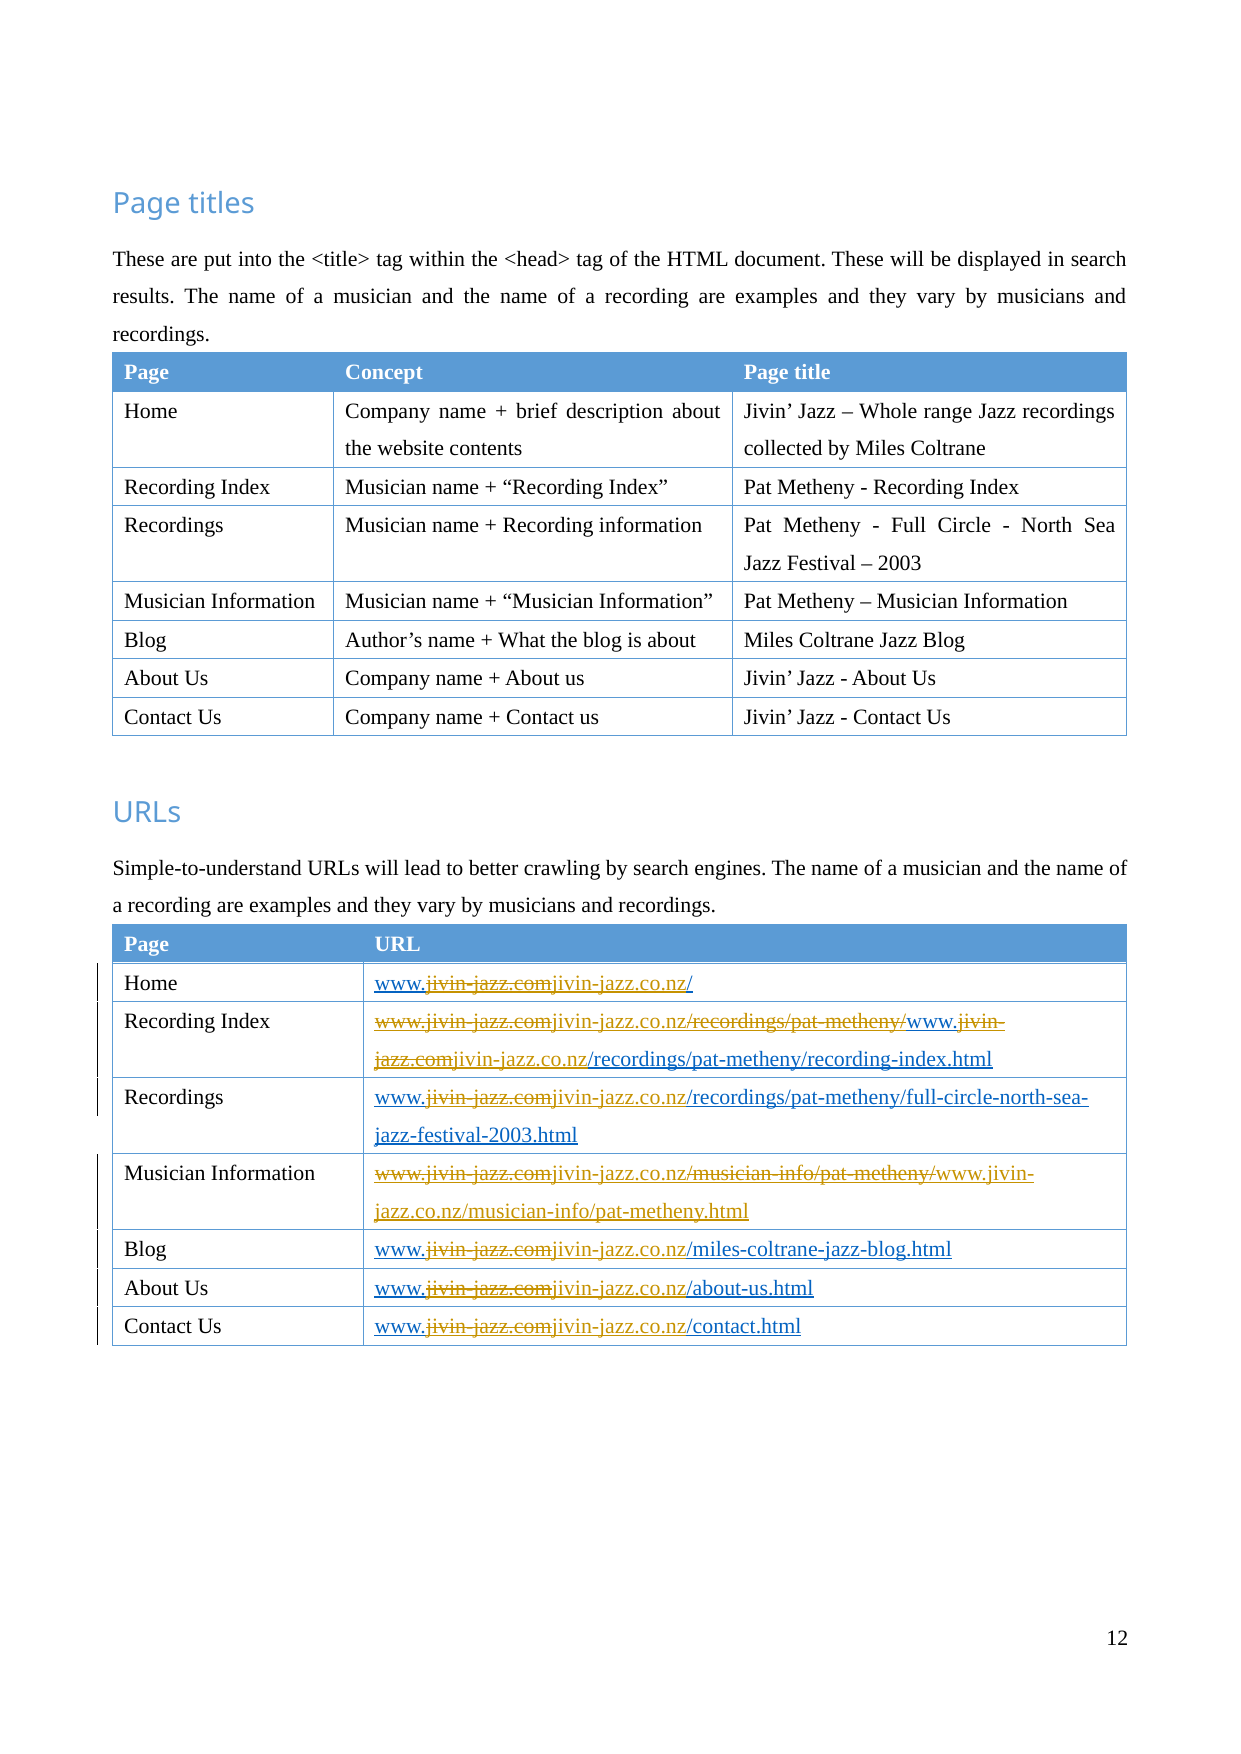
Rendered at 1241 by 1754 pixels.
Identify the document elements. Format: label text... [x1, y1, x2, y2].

subtitle URLs [112, 774, 1128, 849]
table_cell Pat Metheny - Full Circle - North Sea Jazz Festival – 2003 [733, 506, 1126, 581]
table_cell Musician name + “Recording Index” [334, 468, 732, 505]
table_cell www./ [364, 964, 1126, 1001]
table_cell Blog [113, 1230, 363, 1268]
table_cell Home [113, 392, 333, 467]
table_cell Recording Index [113, 468, 333, 505]
table_cell Home [113, 964, 363, 1001]
table_header Page [113, 353, 333, 391]
table_cell www./miles-coltrane-jazz-blog.html [364, 1230, 1126, 1268]
table_header Concept [334, 353, 732, 391]
table_cell Blog [113, 621, 333, 658]
table_header URL [364, 925, 1126, 962]
table_cell Musician Information [113, 1154, 363, 1229]
table_cell Miles Coltrane Jazz Blog [733, 621, 1126, 658]
subtitle Page titles [112, 164, 1128, 239]
table_cell www./about-us.html [364, 1269, 1126, 1306]
table_cell Company name + About us [334, 659, 732, 697]
table_cell Jivin’ Jazz – Whole range Jazz recordings collected by Miles Coltrane [733, 392, 1126, 467]
table_cell Recording Index [113, 1002, 363, 1077]
table_cell Musician Information [113, 582, 333, 620]
table_cell Contact Us [113, 1307, 363, 1345]
table_cell Jivin’ Jazz - Contact Us [733, 698, 1126, 735]
table_cell Pat Metheny – Musician Information [733, 582, 1126, 620]
table_cell www./contact.html [364, 1307, 1126, 1345]
table_header Page [113, 925, 363, 962]
text These are put into the <title> tag within the <head> tag of the HTML document. These will be displayed in search results. The name of a musician and the name of a recording are examples and they vary by musicians and recordings. [112, 239, 1128, 352]
table_cell Recordings [113, 506, 333, 581]
table_cell Recordings [113, 1078, 363, 1153]
table_cell www./recordings/pat-metheny/full-circle-north-sea-jazz-festival-2003.html [364, 1078, 1126, 1153]
table_cell About Us [113, 659, 333, 697]
table_cell Company name + brief description about the website contents [334, 392, 732, 467]
table_cell Musician name + “Musician Information” [334, 582, 732, 620]
table_cell www./recordings/pat-metheny/recording-index.html [364, 1002, 1126, 1077]
table_cell Musician name + Recording information [334, 506, 732, 581]
table_cell Author’s name + What the blog is about [334, 621, 732, 658]
text Simple-to-understand URLs will lead to better crawling by search engines. The name of a musician and the name of a recording are examples and they vary by musicians and recordings. [112, 849, 1128, 924]
table_cell Company name + Contact us [334, 698, 732, 735]
table_cell Pat Metheny - Recording Index [733, 468, 1126, 505]
table_cell About Us [113, 1269, 363, 1306]
table_cell Contact Us [113, 698, 333, 735]
table_cell [364, 1154, 1126, 1229]
table_header Page title [733, 353, 1126, 391]
table_cell Jivin’ Jazz - About Us [733, 659, 1126, 697]
